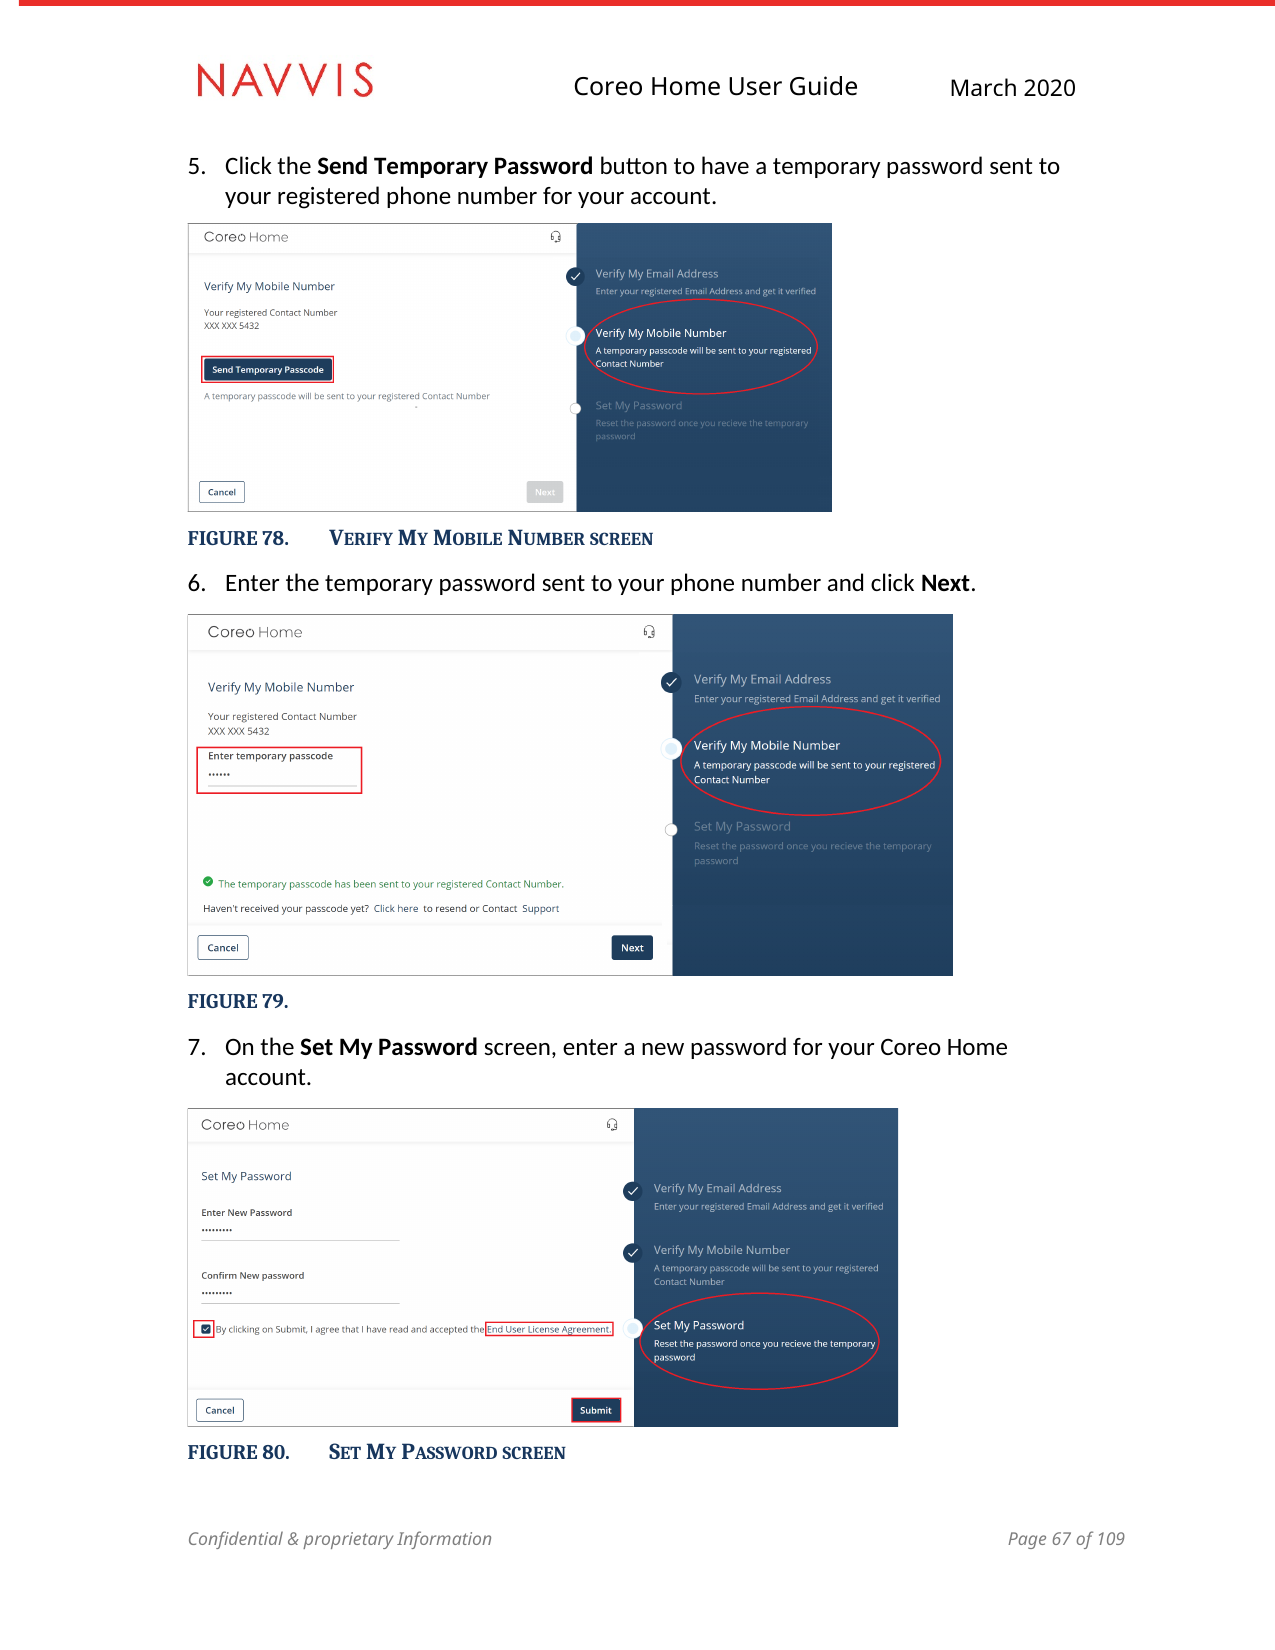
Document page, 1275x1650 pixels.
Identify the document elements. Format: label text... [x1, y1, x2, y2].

text Set My Password screen [187, 1439, 1087, 1465]
list On the Set My Password screen, enter a new password for your Coreo Home account. [187, 1031, 1087, 1092]
list Enter the temporary password sent to your phone number and click Next. [187, 567, 1087, 597]
picture [187, 614, 953, 976]
text Verify My Mobile Number screen [187, 524, 1087, 551]
list Click the Send Temporary Password button to have a temporary password sent to your registered phone number for your account. [187, 150, 1087, 211]
picture [187, 55, 383, 104]
picture [187, 223, 832, 512]
picture [187, 1108, 899, 1427]
